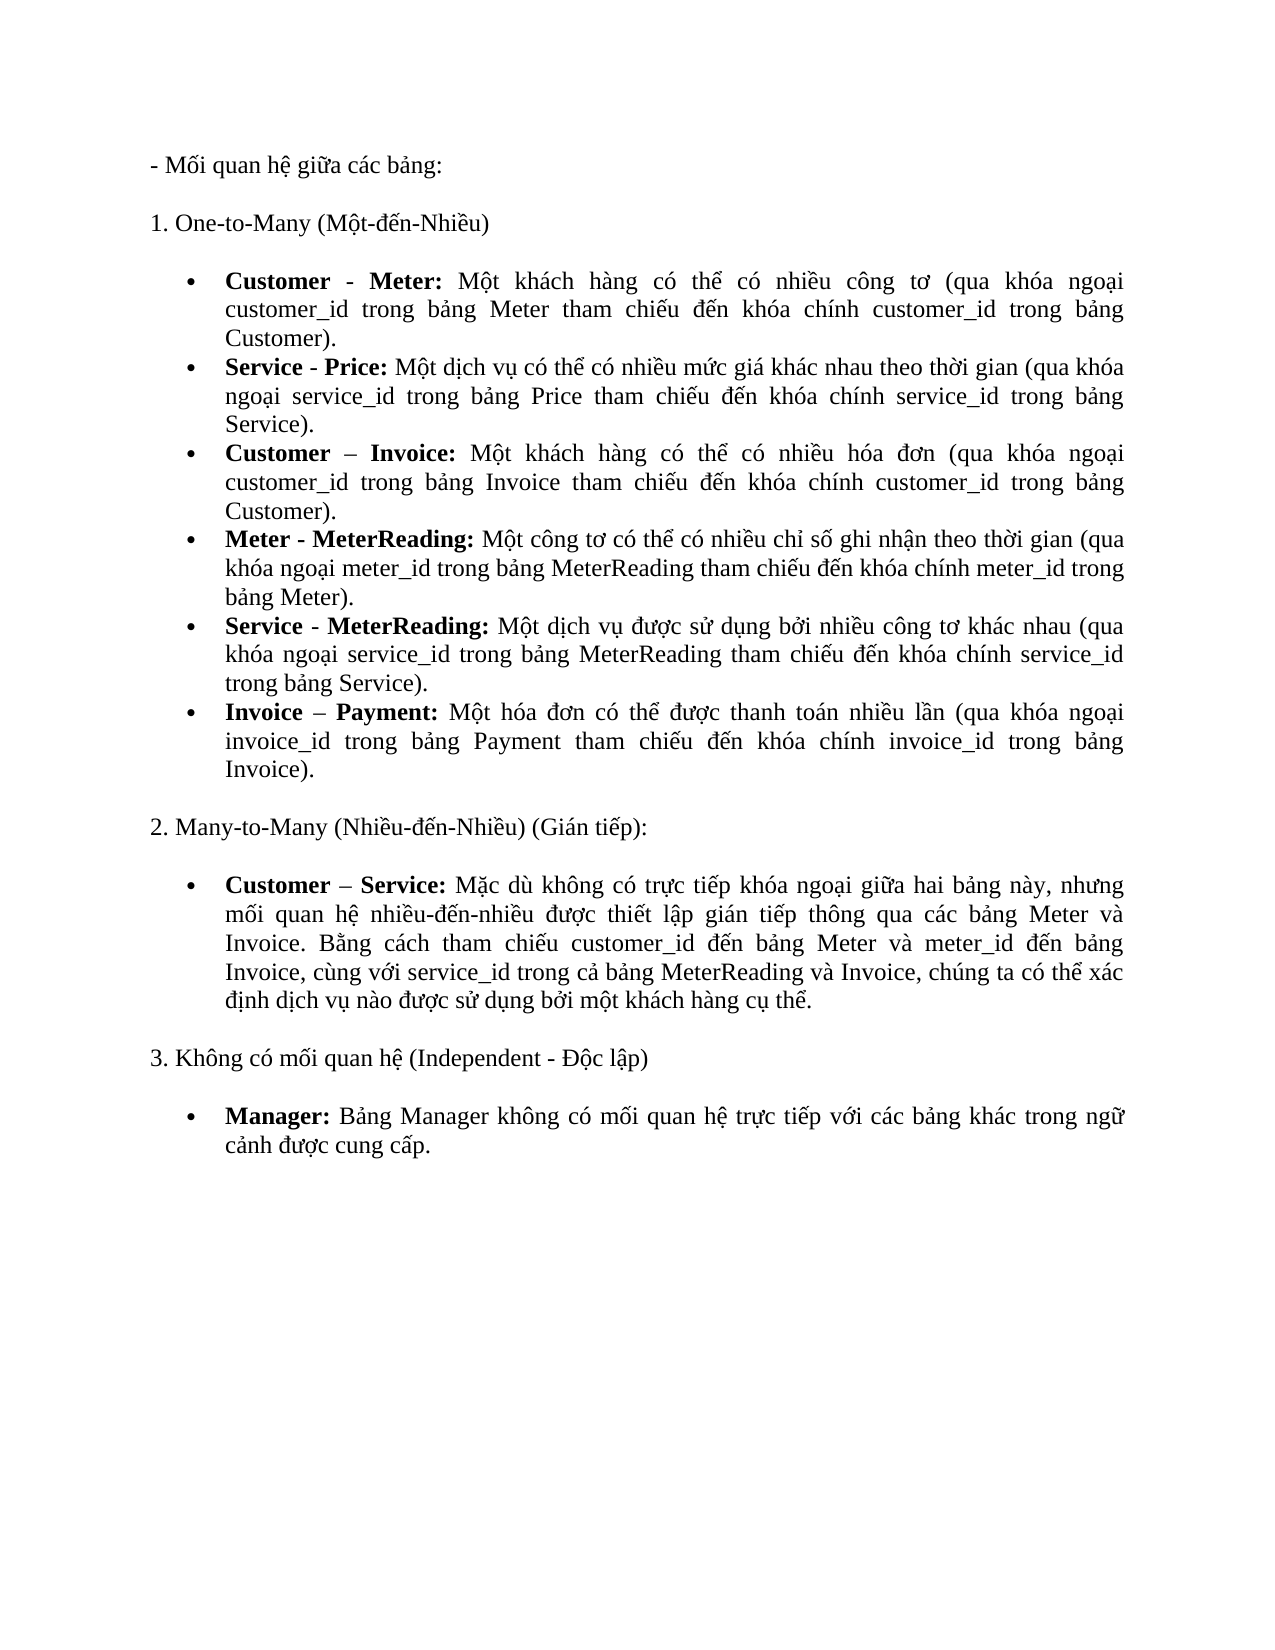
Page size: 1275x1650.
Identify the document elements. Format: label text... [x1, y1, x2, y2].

list Manager: Bảng Manager không có mối quan hệ trực tiếp với các bảng khác trong ngữ cảnh được cung cấp. [187, 1101, 1125, 1159]
text 1. One-to-Many (Một-đến-Nhiều) [150, 208, 1125, 237]
list Invoice – Payment: Một hóa đơn có thể được thanh toán nhiều lần (qua khóa ngoại invoice_id trong bảng Payment tham chiếu đến khóa chính invoice_id trong bảng Invoice). [187, 697, 1125, 783]
list Service - MeterReading: Một dịch vụ được sử dụng bởi nhiều công tơ khác nhau (qua khóa ngoại service_id trong bảng MeterReading tham chiếu đến khóa chính service_id trong bảng Service). [187, 611, 1125, 697]
list Customer - Meter: Một khách hàng có thể có nhiều công tơ (qua khóa ngoại customer_id trong bảng Meter tham chiếu đến khóa chính customer_id trong bảng Customer). [187, 266, 1125, 352]
list Customer – Invoice: Một khách hàng có thể có nhiều hóa đơn (qua khóa ngoại customer_id trong bảng Invoice tham chiếu đến khóa chính customer_id trong bảng Customer). [187, 438, 1125, 524]
list Service - Price: Một dịch vụ có thể có nhiều mức giá khác nhau theo thời gian (qua khóa ngoại service_id trong bảng Price tham chiếu đến khóa chính service_id trong bảng Service). [187, 352, 1125, 438]
text 3. Không có mối quan hệ (Independent - Độc lập) [150, 1043, 1125, 1072]
list Meter - MeterReading: Một công tơ có thể có nhiều chỉ số ghi nhận theo thời gian (qua khóa ngoại meter_id trong bảng MeterReading tham chiếu đến khóa chính meter_id trong bảng Meter). [187, 524, 1125, 611]
text 2. Many-to-Many (Nhiều-đến-Nhiều) (Gián tiếp): [150, 812, 1125, 841]
list Customer – Service: Mặc dù không có trực tiếp khóa ngoại giữa hai bảng này, nhưng mối quan hệ nhiều-đến-nhiều được thiết lập gián tiếp thông qua các bảng Meter và Invoice. Bằng cách tham chiếu customer_id đến bảng Meter và meter_id đến bảng Invoice, cùng với service_id trong cả bảng MeterReading và Invoice, chúng ta có thể xác định dịch vụ nào được sử dụng bởi một khách hàng cụ thể. [187, 870, 1125, 1014]
text - Mối quan hệ giữa các bảng: [150, 150, 1125, 179]
